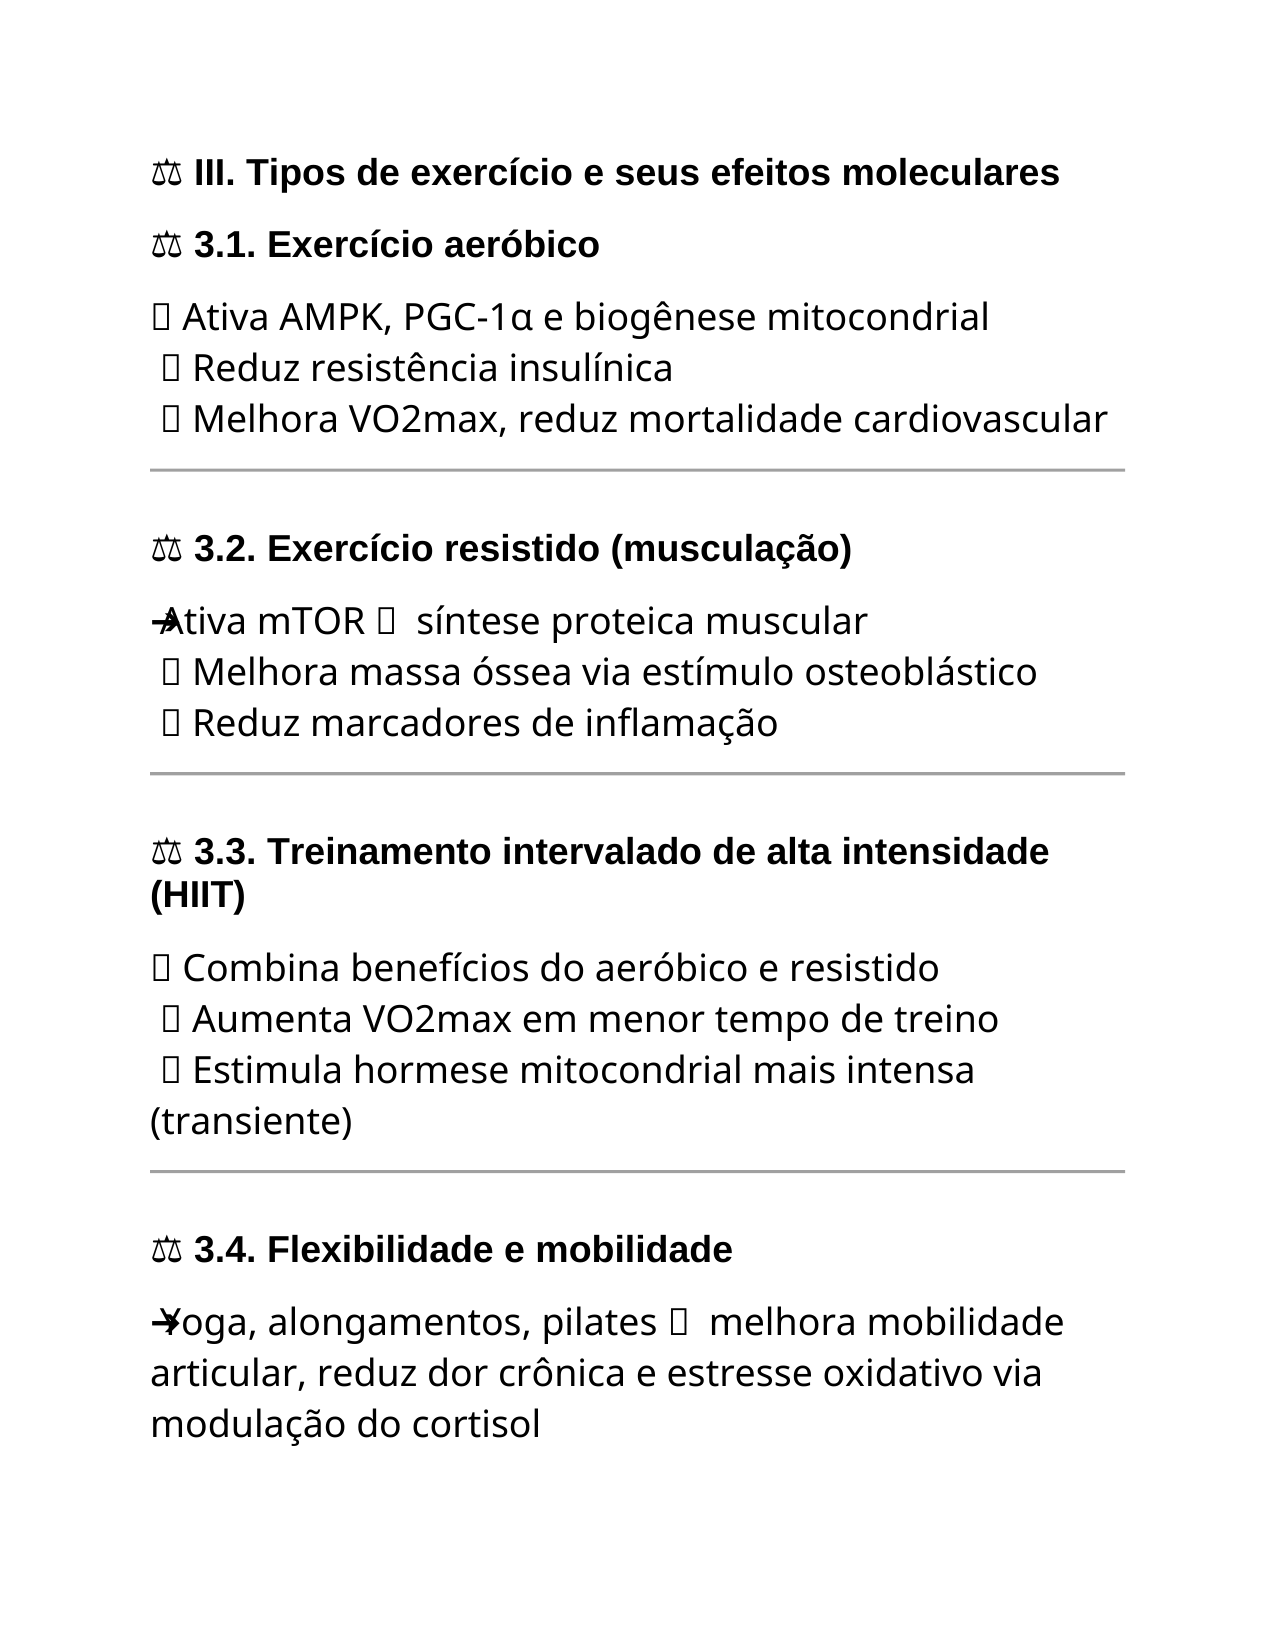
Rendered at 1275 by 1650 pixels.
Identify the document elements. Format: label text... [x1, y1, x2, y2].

text ✅ Yoga, alongamentos, pilates ➔ melhora mobilidade articular, reduz dor crônica e estresse oxidativo via modulação do cortisol [150, 1296, 1125, 1449]
subtitle ⚖️ 3.1. Exercício aeróbico [150, 222, 1125, 265]
subtitle ⚖️ 3.4. Flexibilidade e mobilidade [150, 1227, 1125, 1271]
subtitle ⚖️ III. Tipos de exercício e seus efeitos moleculares [150, 150, 1125, 193]
text ✅ Ativa AMPK, PGC-1α e biogênese mitocondrial ✅ Reduz resistência insulínica ✅ Melhora VO2max, reduz mortalidade cardiovascular [150, 290, 1125, 443]
subtitle ⚖️ 3.3. Treinamento intervalado de alta intensidade (HIIT) [150, 829, 1125, 916]
text ✅ Ativa mTOR ➔ síntese proteica muscular ✅ Melhora massa óssea via estímulo osteoblástico ✅ Reduz marcadores de inflamação [150, 594, 1125, 747]
subtitle ⚖️ 3.2. Exercício resistido (musculação) [150, 526, 1125, 569]
text ✅ Combina benefícios do aeróbico e resistido ✅ Aumenta VO2max em menor tempo de treino ✅ Estimula hormese mitocondrial mais intensa (transiente) [150, 941, 1125, 1145]
